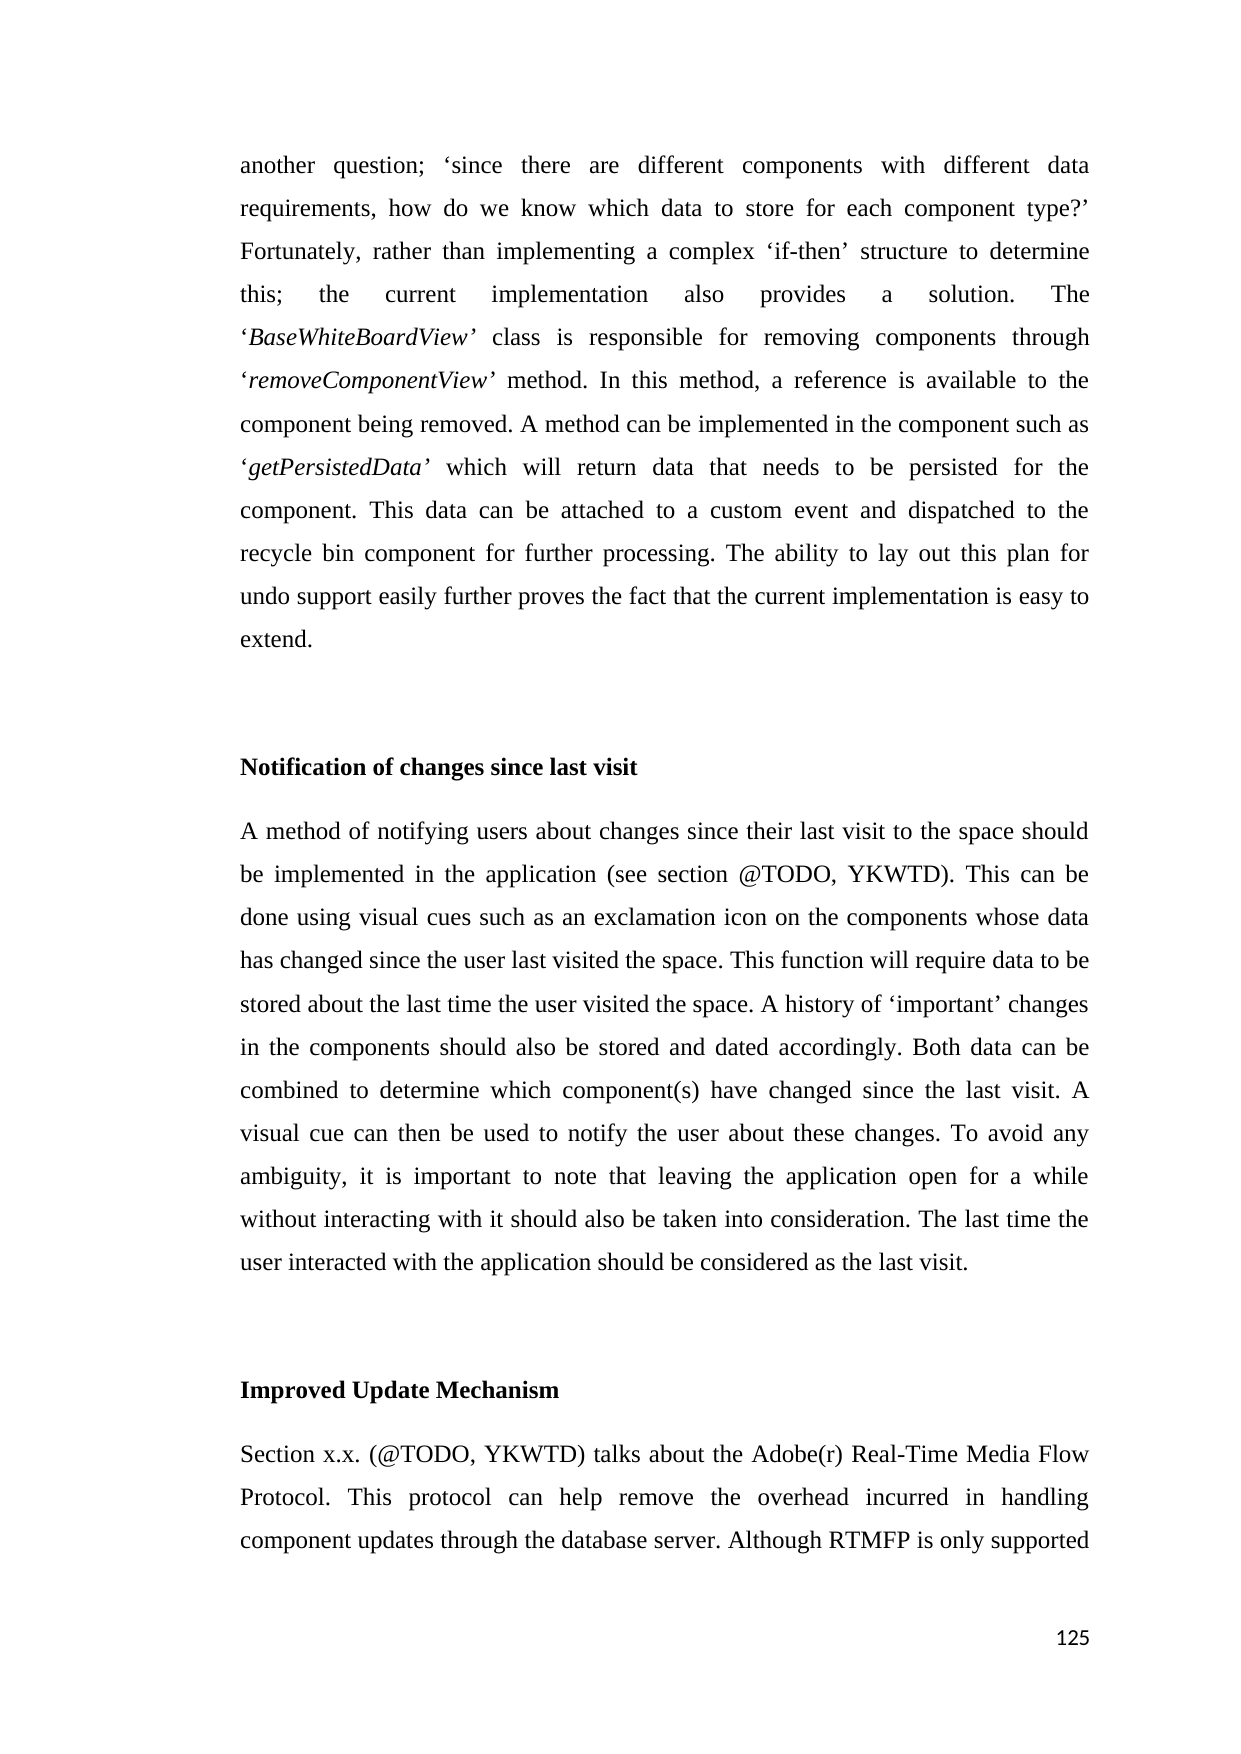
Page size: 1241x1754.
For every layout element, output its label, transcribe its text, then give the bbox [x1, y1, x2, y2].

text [240, 150, 1090, 653]
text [240, 1439, 1090, 1554]
text A method of notifying users about changes since their last visit to the space should be implemented in the application (see section @TODO, YKWTD). This can be done using visual cues such as an exclamation icon on the components whose data has changed since the user last visited the space. This function will require data to be stored about the last time the user visited the space. A history of ‘important’ changes in the components should also be stored and dated accordingly. Both data can be combined to determine which component(s) have changed since the last visit. A visual cue can then be used to notify the user about these changes. To avoid any ambiguity, it is important to note that leaving the application open for a while without interacting with it should also be taken into consideration. The last time the user interacted with the application should be considered as the last visit. [240, 816, 1090, 1276]
text Notification of changes since last visit [240, 752, 1090, 781]
text Improved Update Mechanism [240, 1375, 1090, 1404]
